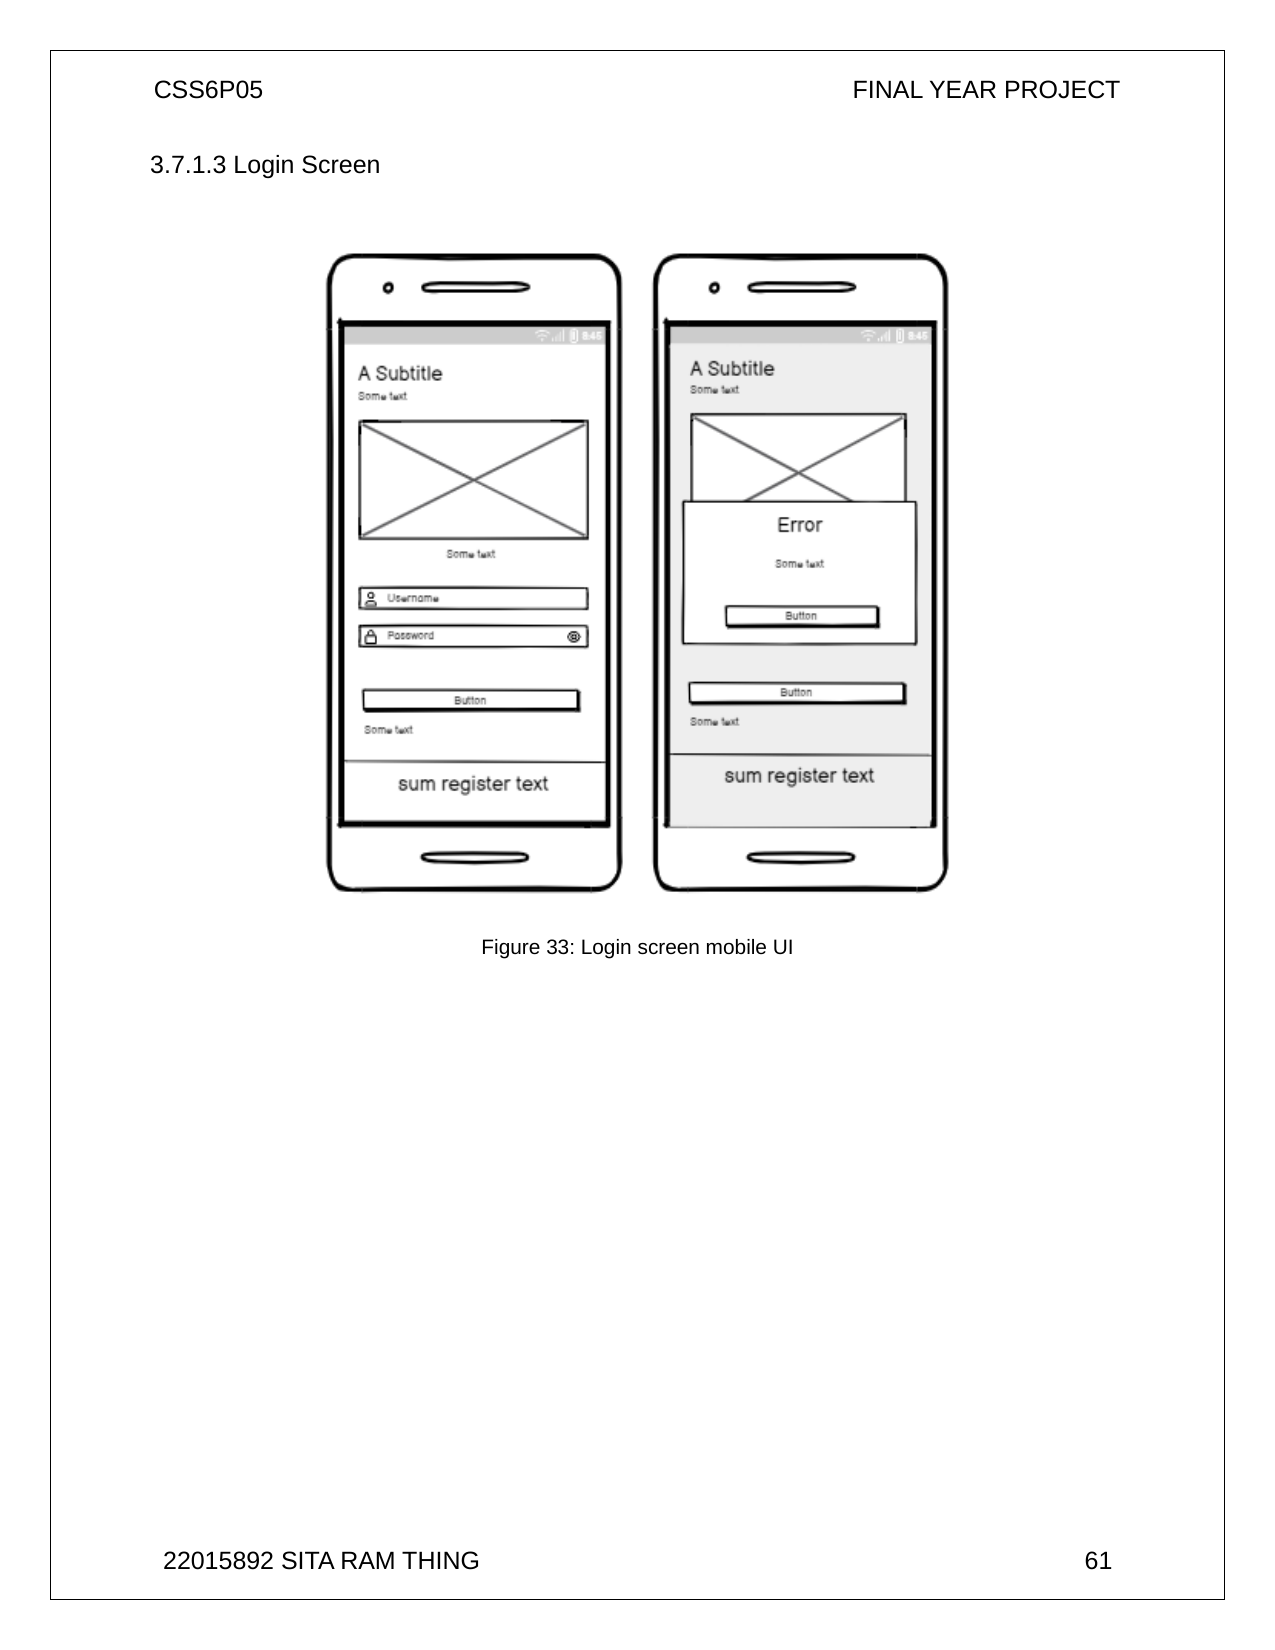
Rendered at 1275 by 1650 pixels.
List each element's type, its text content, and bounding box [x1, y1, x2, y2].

subtitle 3.7.1.3 Login Screen [150, 150, 1125, 179]
picture [317, 249, 958, 905]
text Figure 33: Login screen mobile UI [150, 935, 1125, 959]
